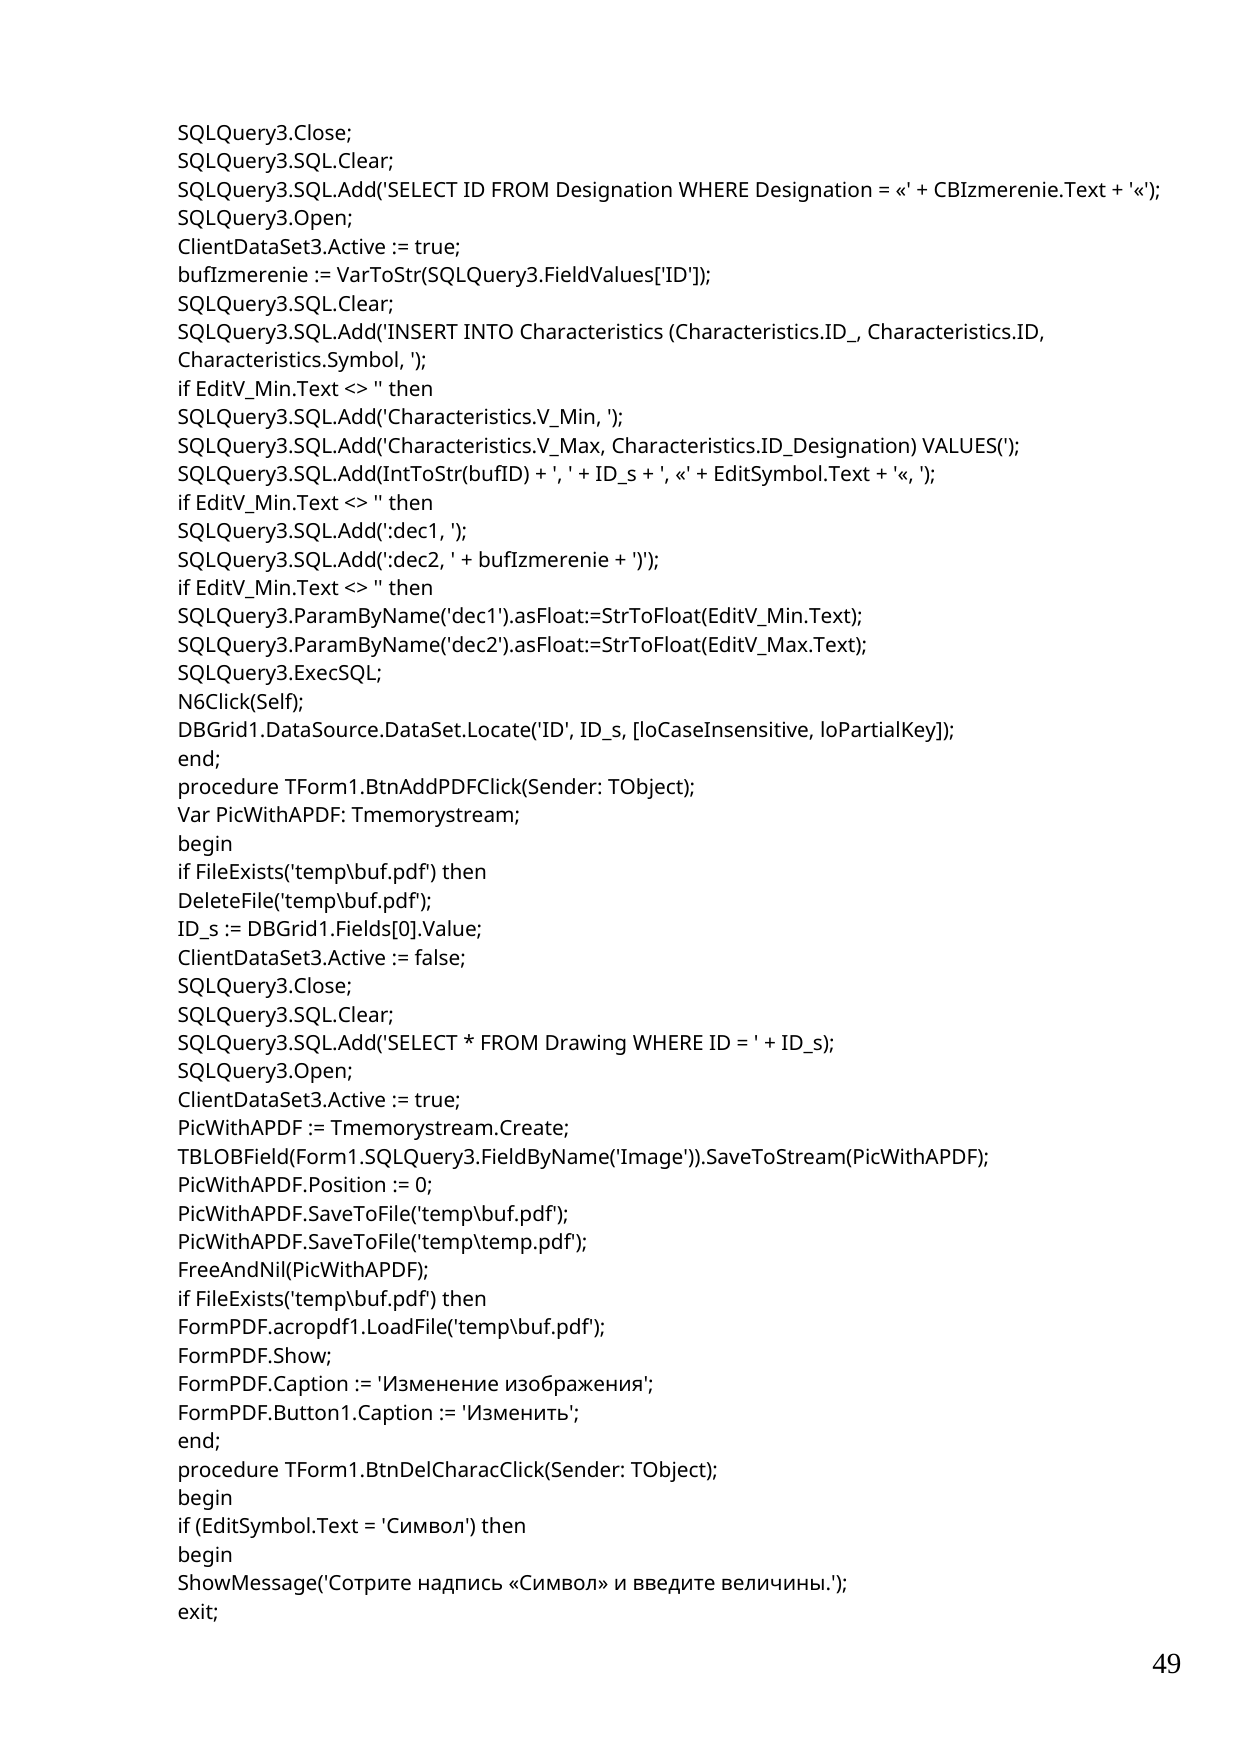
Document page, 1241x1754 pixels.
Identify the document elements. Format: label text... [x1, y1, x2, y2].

text SQLQuery3.Open; [177, 1057, 1181, 1085]
text PicWithAPDF.SaveToFile('temp\buf.pdf'); [177, 1199, 1181, 1227]
text begin [177, 1483, 1181, 1512]
text SQLQuery3.SQL.Add('SELECT ID FROM Designation WHERE Designation = «' + CBIzmerenie.Text + '«'); [177, 175, 1181, 203]
text SQLQuery3.ParamByName('dec2').asFloat:=StrToFloat(EditV_Max.Text); [177, 630, 1181, 658]
text begin [177, 829, 1181, 857]
text SQLQuery3.ParamByName('dec1').asFloat:=StrToFloat(EditV_Min.Text); [177, 602, 1181, 630]
text PicWithAPDF.Position := 0; [177, 1170, 1181, 1199]
text SQLQuery3.SQL.Add('SELECT * FROM Drawing WHERE ID = ' + ID_s); [177, 1028, 1181, 1057]
text SQLQuery3.Close; [177, 118, 1181, 147]
text SQLQuery3.SQL.Clear; [177, 147, 1181, 175]
text SQLQuery3.SQL.Add(':dec1, '); [177, 516, 1181, 545]
text procedure TForm1.BtnAddPDFClick(Sender: TObject); [177, 772, 1181, 801]
text ID_s := DBGrid1.Fields[0].Value; [177, 914, 1181, 943]
text if (EditSymbol.Text = 'Символ') then [177, 1512, 1181, 1540]
text SQLQuery3.SQL.Add(':dec2, ' + bufIzmerenie + ')'); [177, 545, 1181, 573]
text SQLQuery3.SQL.Clear; [177, 1000, 1181, 1028]
text exit; [177, 1597, 1181, 1625]
text DBGrid1.DataSource.DataSet.Locate('ID', ID_s, [loCaseInsensitive, loPartialKey]); [177, 715, 1181, 744]
text if EditV_Min.Text <> '' then [177, 374, 1181, 402]
text SQLQuery3.Close; [177, 971, 1181, 1000]
text SQLQuery3.SQL.Clear; [177, 289, 1181, 317]
text TBLOBField(Form1.SQLQuery3.FieldByName('Image')).SaveToStream(PicWithAPDF); [177, 1142, 1181, 1170]
text begin [177, 1540, 1181, 1568]
text FreeAndNil(PicWithAPDF); [177, 1256, 1181, 1284]
text SQLQuery3.SQL.Add('INSERT INTO Characteristics (Characteristics.ID_, Characteristics.ID, Characteristics.Symbol, '); [177, 317, 1181, 374]
text DeleteFile('temp\buf.pdf'); [177, 886, 1181, 914]
text FormPDF.acropdf1.LoadFile('temp\buf.pdf'); [177, 1312, 1181, 1341]
text if FileExists('temp\buf.pdf') then [177, 857, 1181, 886]
text SQLQuery3.Open; [177, 203, 1181, 232]
text if EditV_Min.Text <> '' then [177, 488, 1181, 516]
text N6Click(Self); [177, 687, 1181, 715]
text PicWithAPDF.SaveToFile('temp\temp.pdf'); [177, 1227, 1181, 1256]
text end; [177, 744, 1181, 772]
text ClientDataSet3.Active := false; [177, 943, 1181, 971]
text PicWithAPDF := Tmemorystream.Create; [177, 1113, 1181, 1142]
text FormPDF.Button1.Caption := 'Изменить'; [177, 1398, 1181, 1426]
text FormPDF.Caption := 'Изменение изображения'; [177, 1369, 1181, 1398]
text bufIzmerenie := VarToStr(SQLQuery3.FieldValues['ID']); [177, 260, 1181, 289]
text ClientDataSet3.Active := true; [177, 232, 1181, 260]
text SQLQuery3.SQL.Add('Characteristics.V_Min, '); [177, 402, 1181, 431]
text SQLQuery3.ExecSQL; [177, 658, 1181, 687]
text ClientDataSet3.Active := true; [177, 1085, 1181, 1113]
text ShowMessage('Сотрите надпись «Символ» и введите величины.'); [177, 1568, 1181, 1597]
text SQLQuery3.SQL.Add(IntToStr(bufID) + ', ' + ID_s + ', «' + EditSymbol.Text + '«, '); [177, 459, 1181, 488]
text end; [177, 1426, 1181, 1455]
text procedure TForm1.BtnDelCharacClick(Sender: TObject); [177, 1455, 1181, 1483]
text SQLQuery3.SQL.Add('Characteristics.V_Max, Characteristics.ID_Designation) VALUES('); [177, 431, 1181, 459]
text FormPDF.Show; [177, 1341, 1181, 1369]
text if EditV_Min.Text <> '' then [177, 573, 1181, 602]
text Var PicWithAPDF: Tmemorystream; [177, 801, 1181, 829]
text if FileExists('temp\buf.pdf') then [177, 1284, 1181, 1312]
